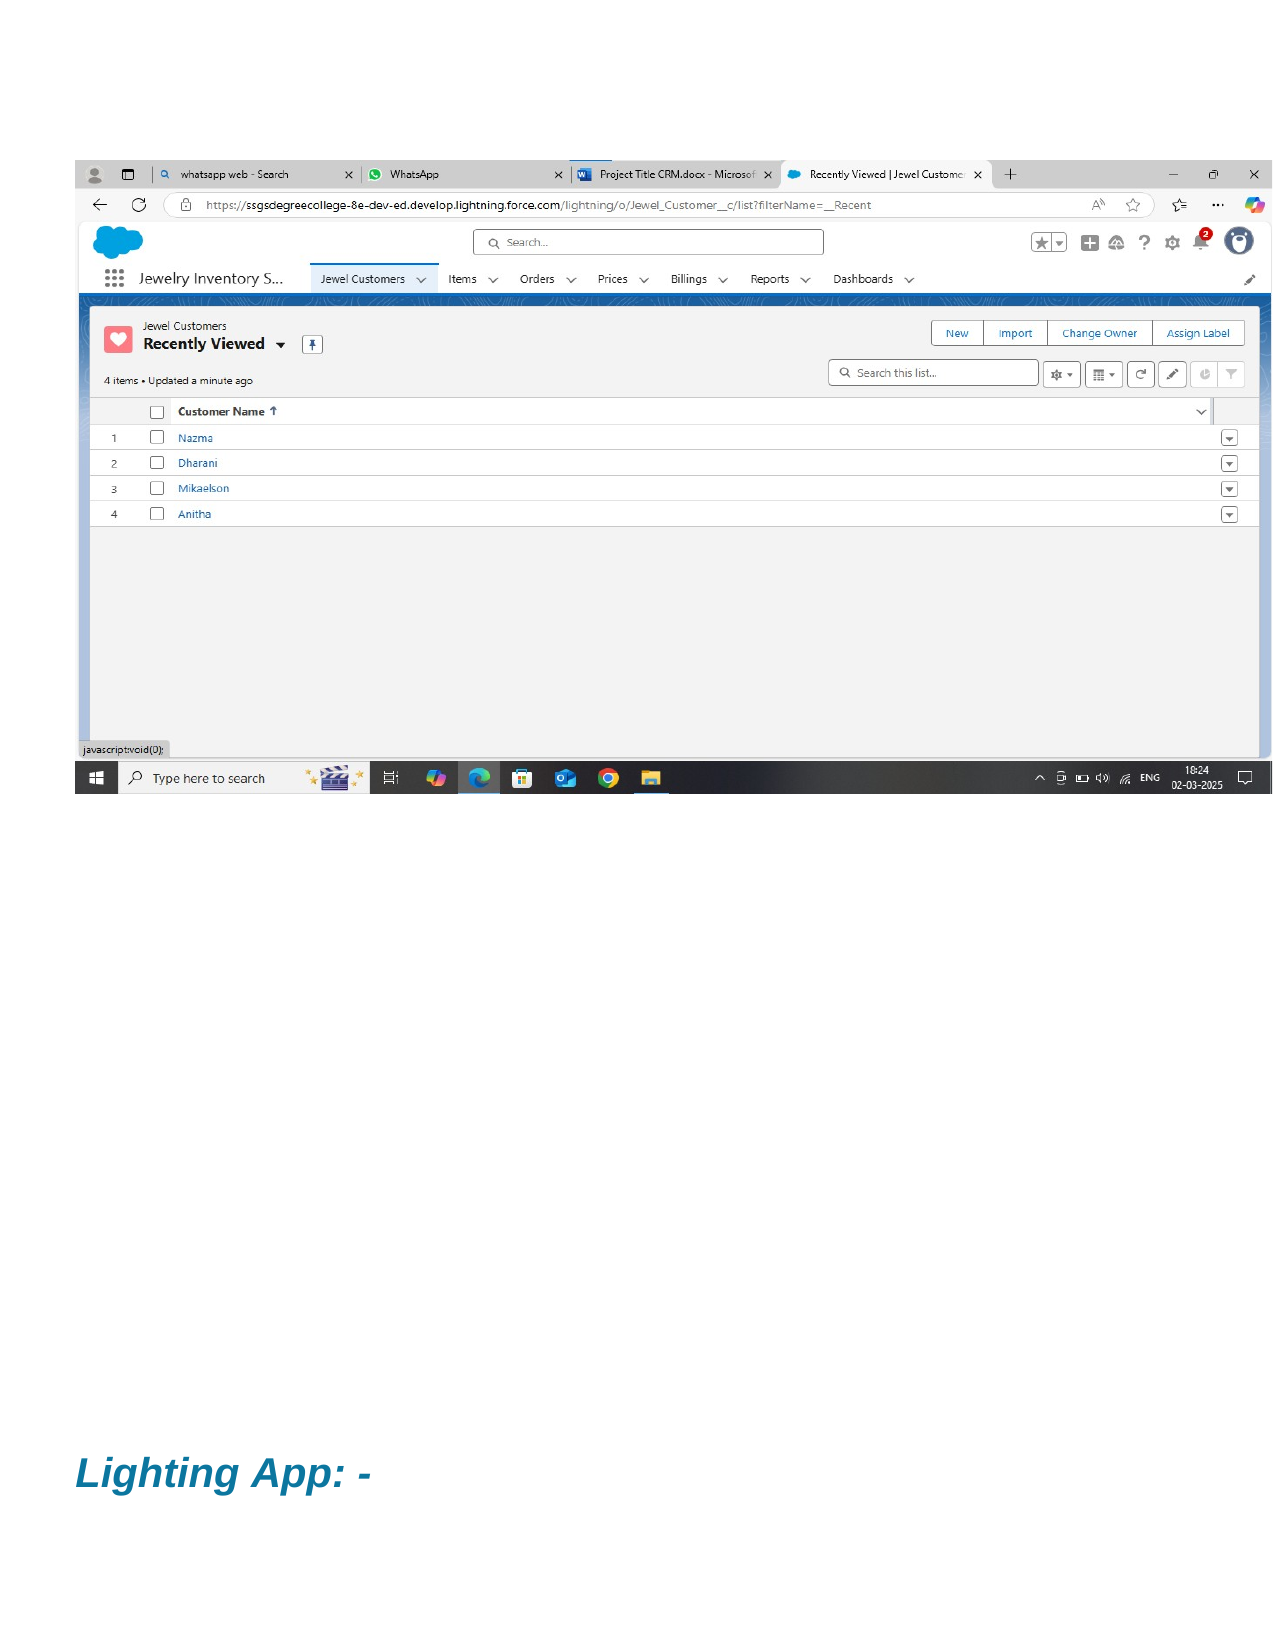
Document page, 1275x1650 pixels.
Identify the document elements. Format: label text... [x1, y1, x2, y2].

picture [75, 160, 1273, 794]
subtitle Lighting App: - [75, 1448, 1271, 1496]
